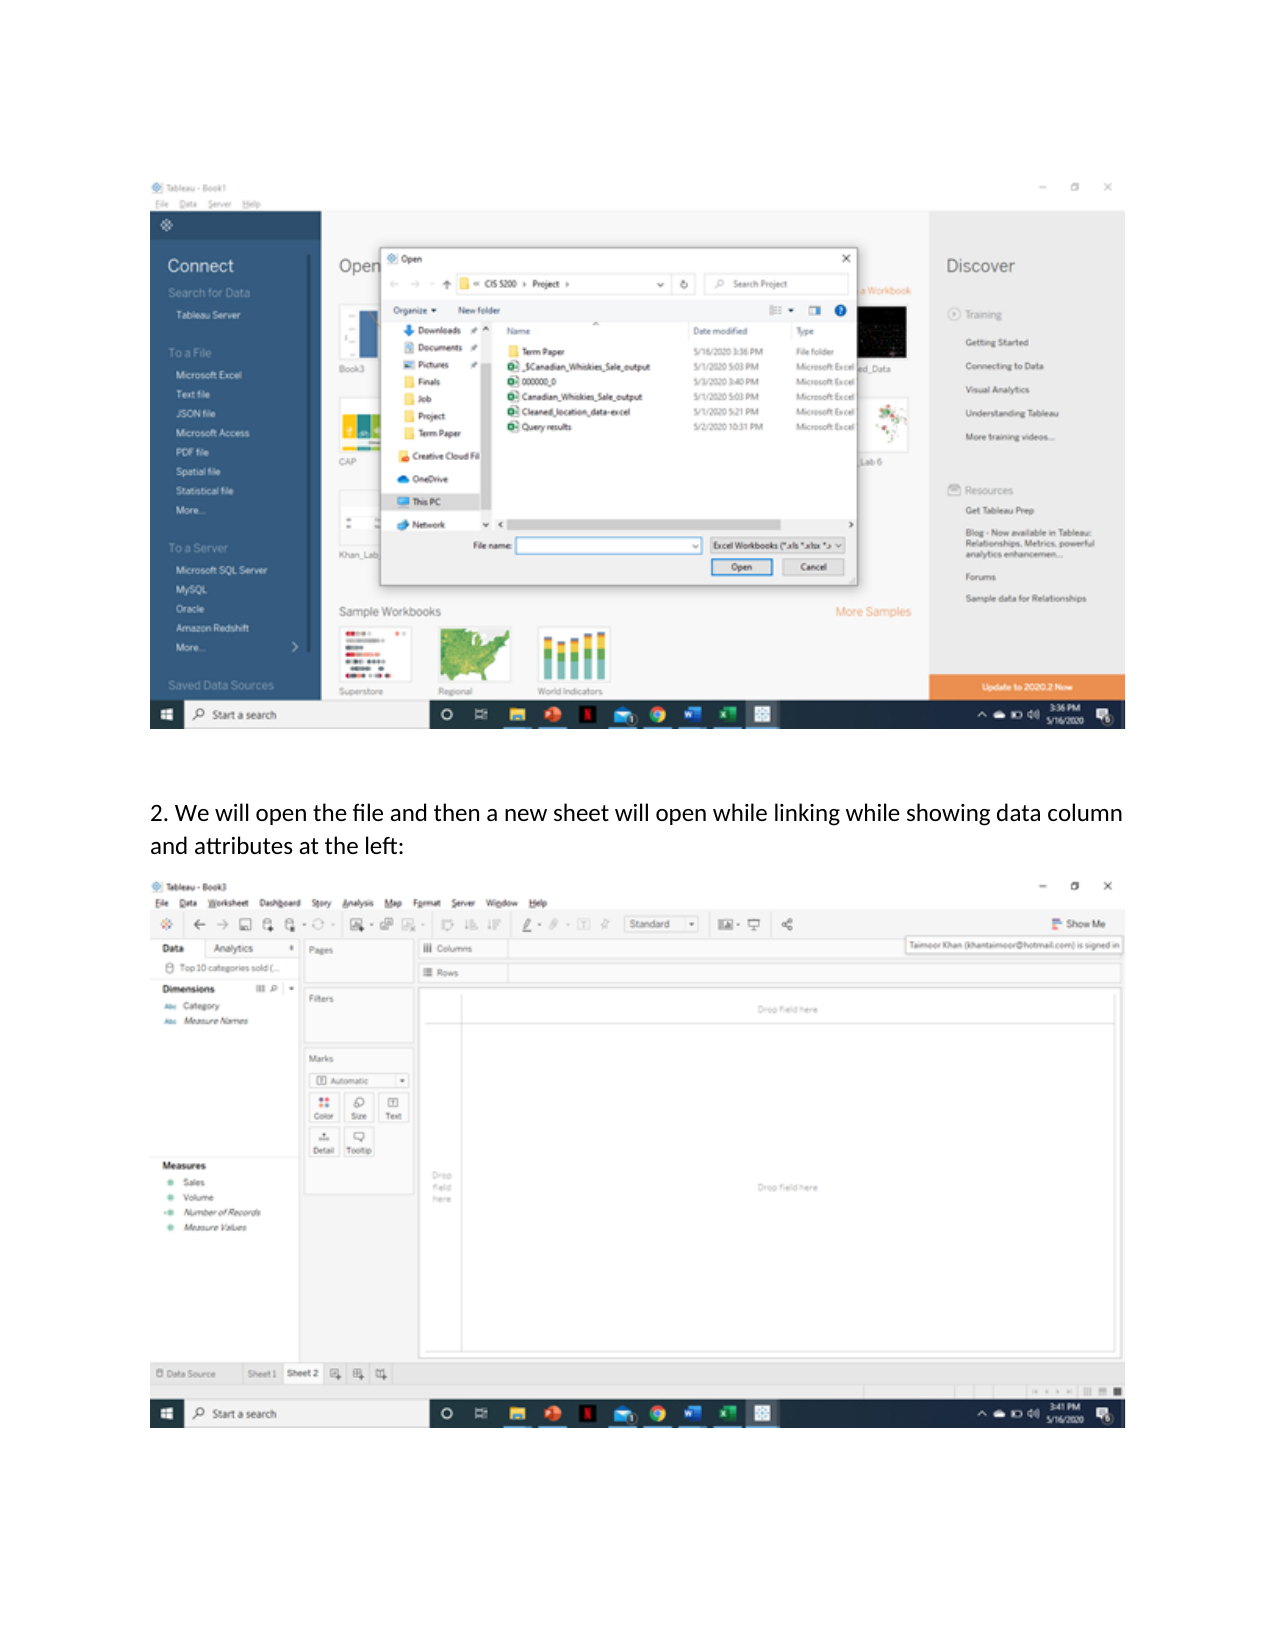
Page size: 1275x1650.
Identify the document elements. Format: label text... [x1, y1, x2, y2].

text 2. We will open the file and then a new sheet will open while linking while showing data column and attributes at the left: [150, 797, 1125, 861]
picture [150, 180, 1125, 729]
picture [150, 879, 1125, 1428]
